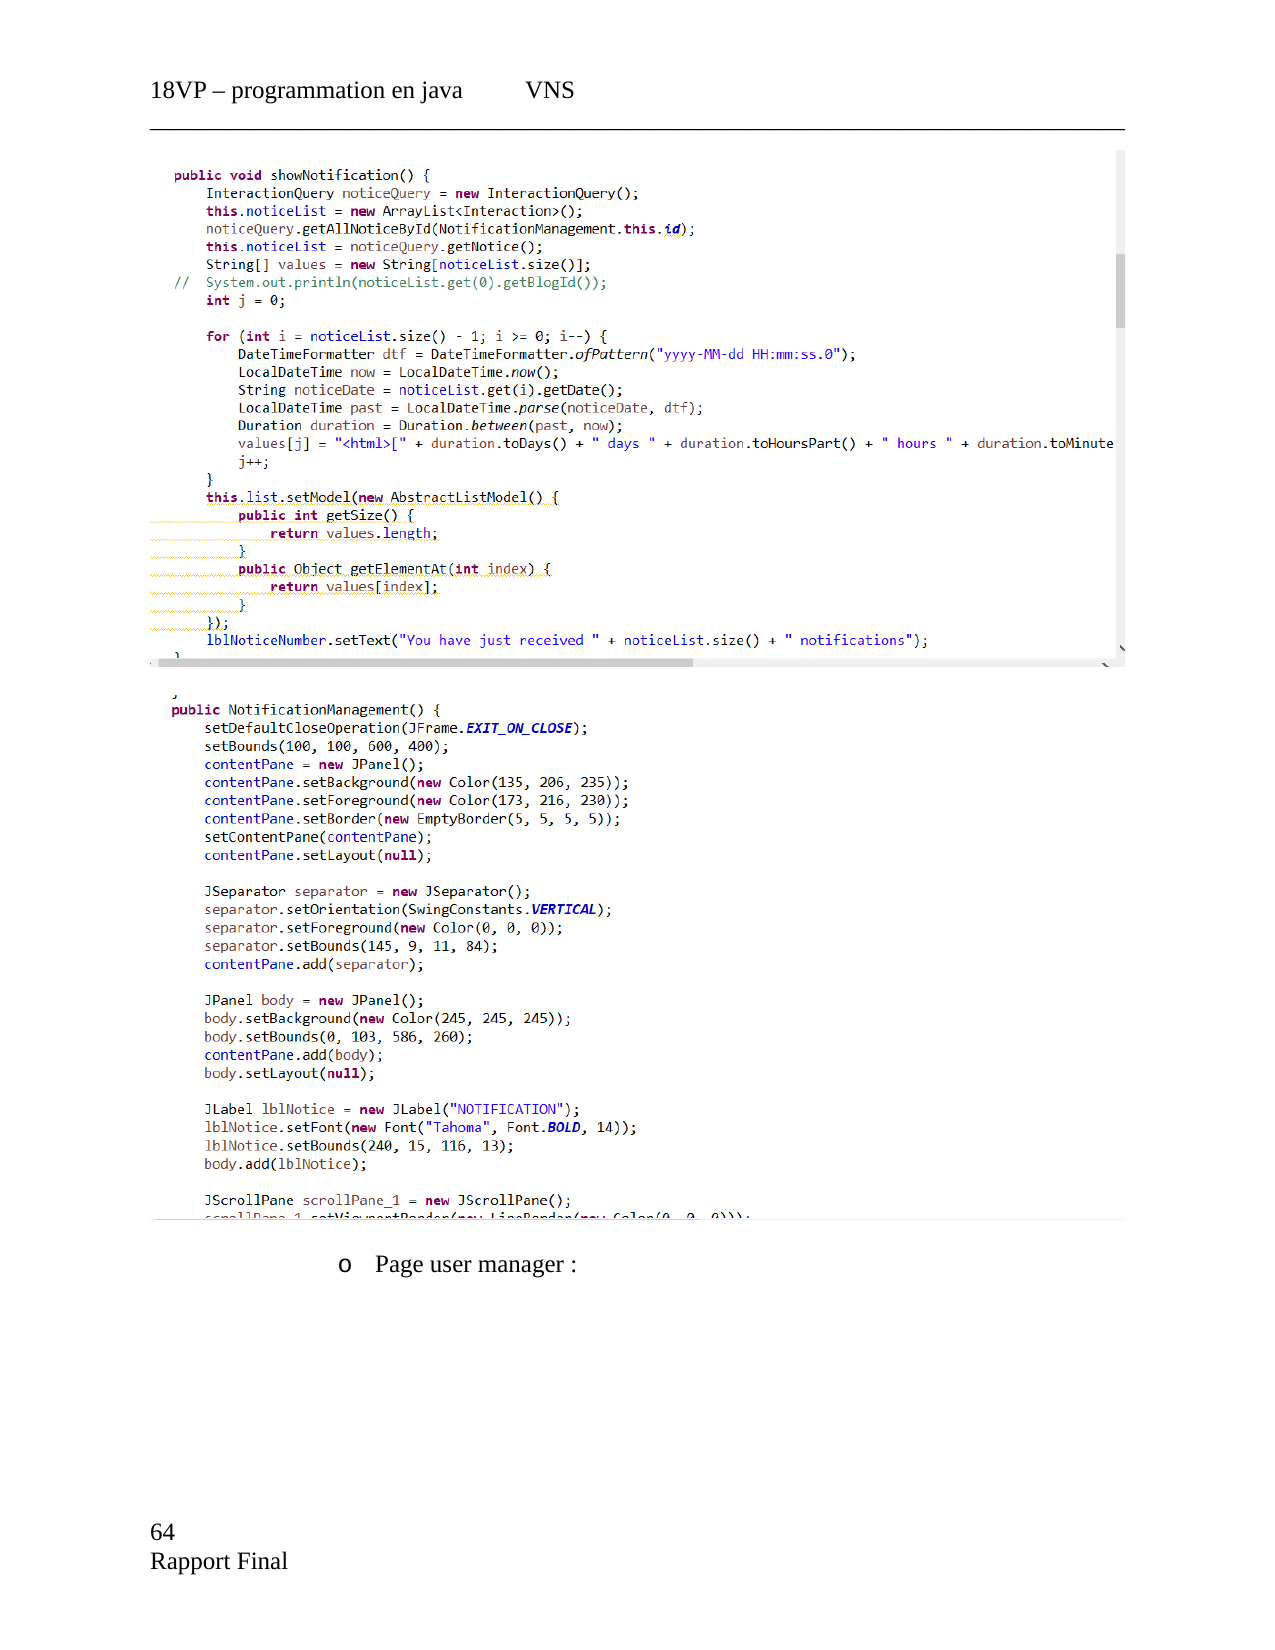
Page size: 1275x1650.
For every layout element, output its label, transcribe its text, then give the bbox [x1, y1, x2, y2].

picture [150, 150, 1125, 667]
list Page user manager : [337, 1249, 1125, 1279]
picture [150, 695, 1125, 1220]
